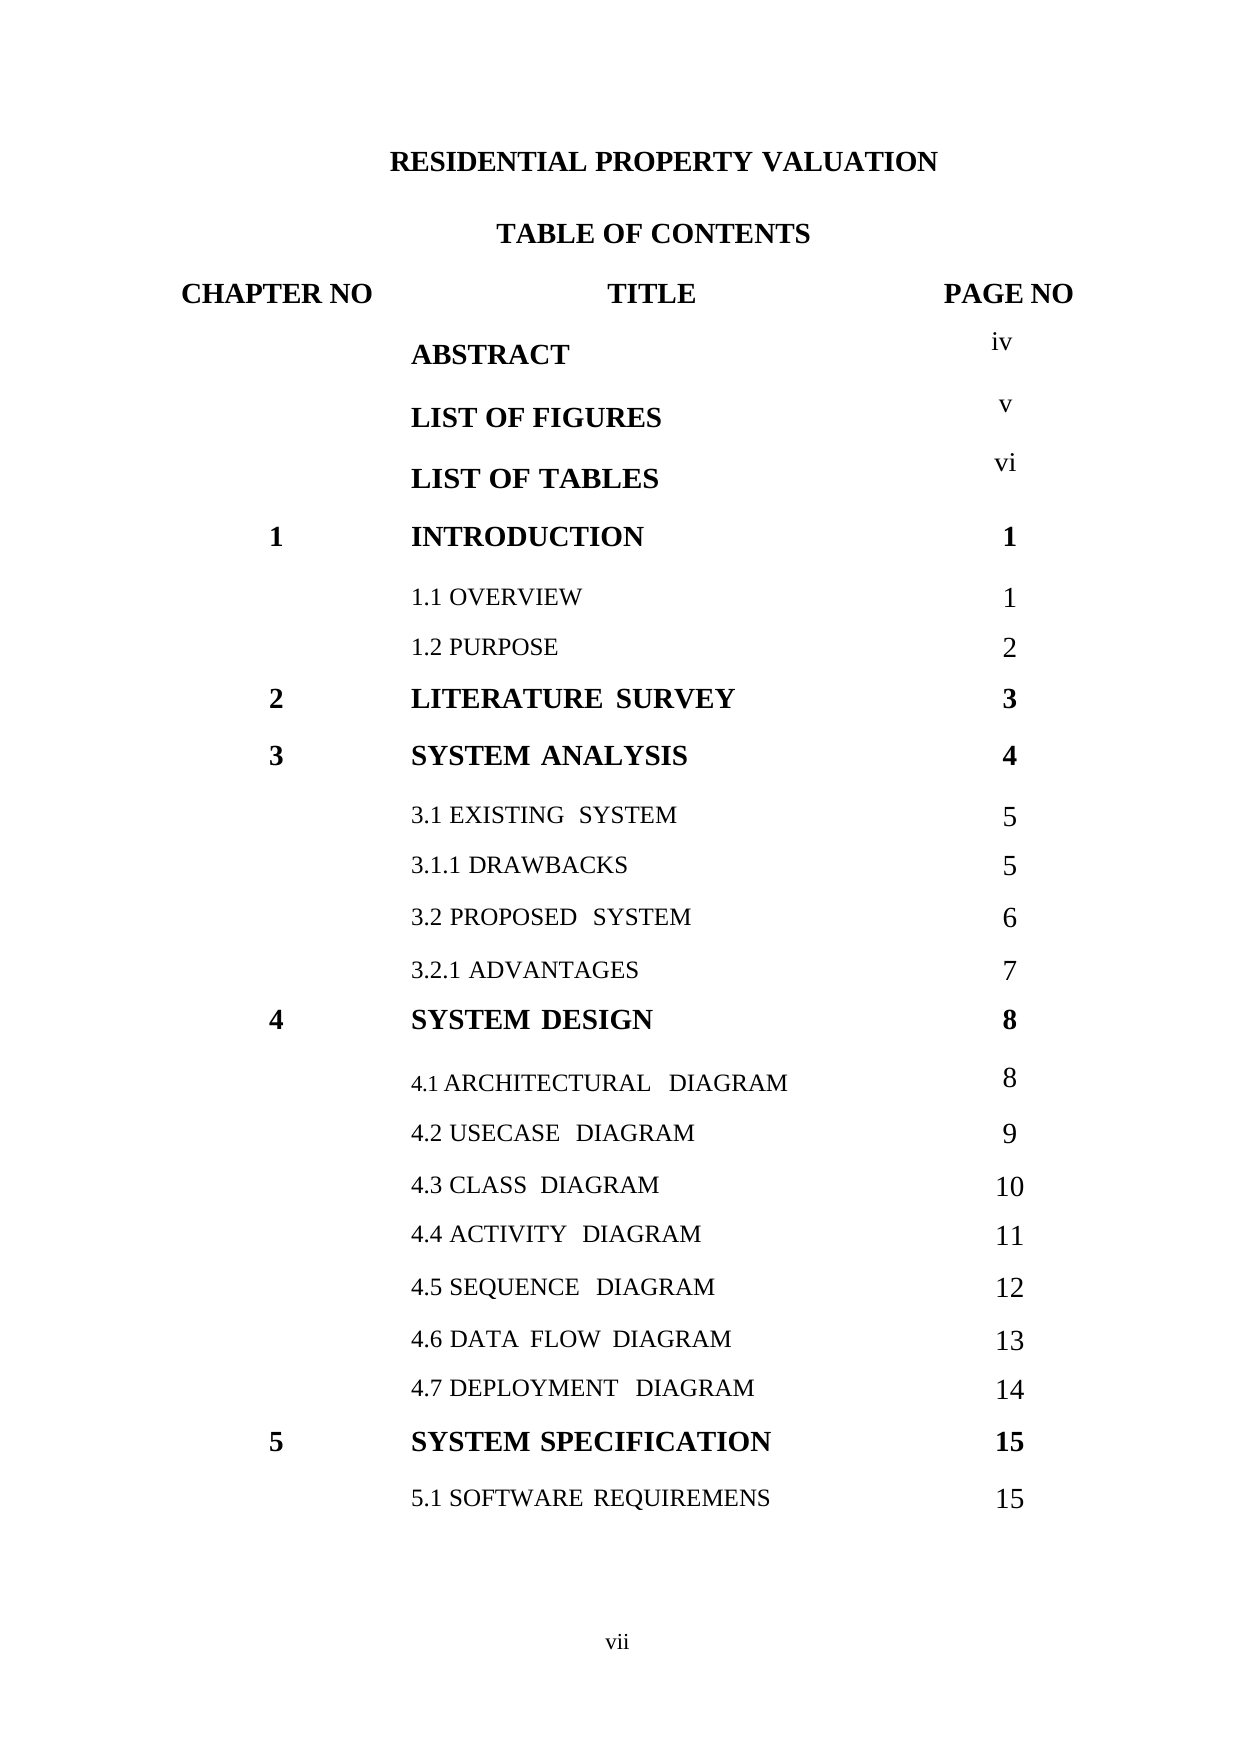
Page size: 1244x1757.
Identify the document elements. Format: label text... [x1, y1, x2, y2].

text RESIDENTIAL PROPERTY VALUATION [251, 144, 1077, 177]
subtitle TABLE OF CONTENTS [349, 216, 958, 249]
